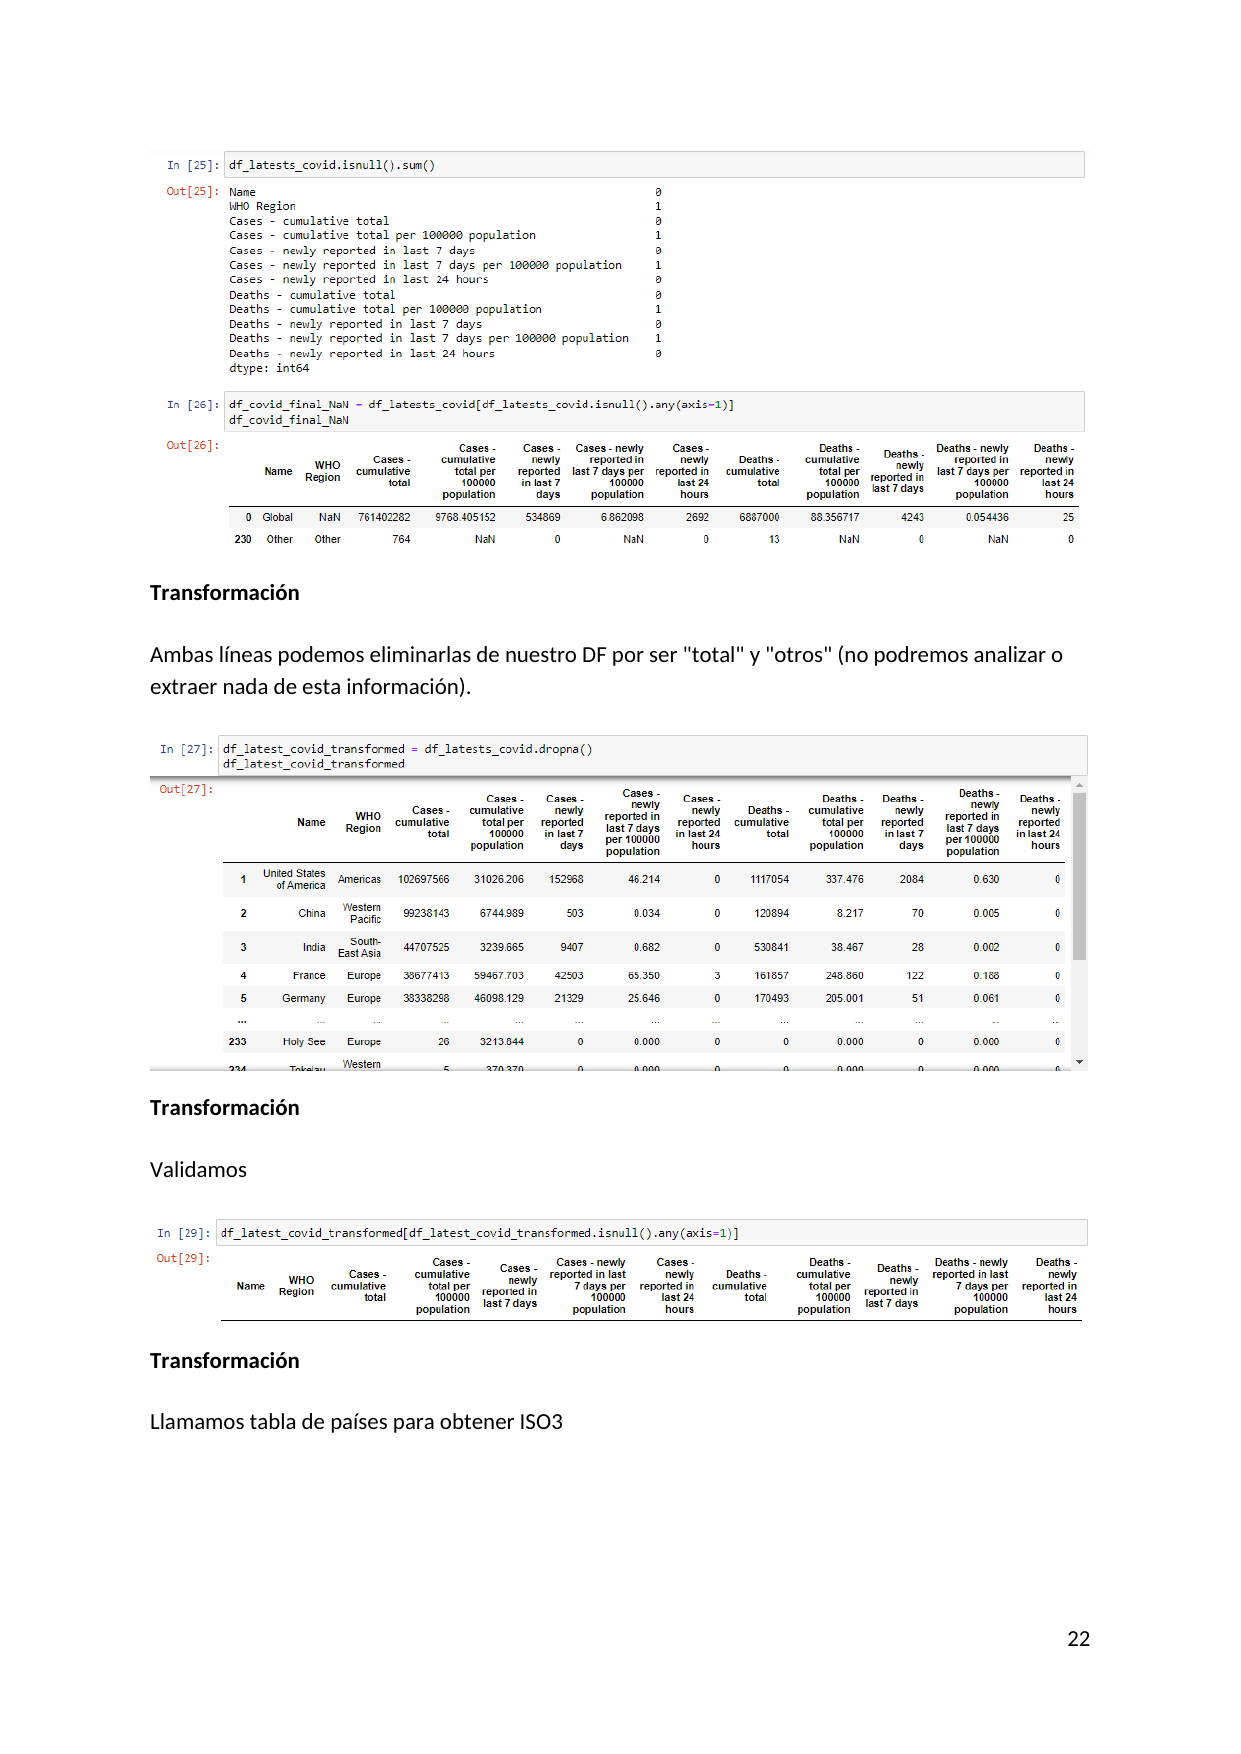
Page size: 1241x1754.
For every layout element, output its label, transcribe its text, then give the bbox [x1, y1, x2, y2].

text Validamos [150, 1155, 1090, 1183]
text Transformación [150, 578, 1090, 607]
text Ambas líneas podemos eliminarlas de nuestro DF por ser "total" y "otros" (no podremos analizar o extraer nada de esta información). [150, 640, 1090, 700]
text Transformación [150, 1093, 1090, 1121]
picture [150, 1216, 1091, 1327]
picture [150, 150, 1091, 560]
text Transformación [150, 1346, 1090, 1374]
text Llamamos tabla de países para obtener ISO3 [150, 1407, 1090, 1435]
picture [150, 733, 1091, 1075]
